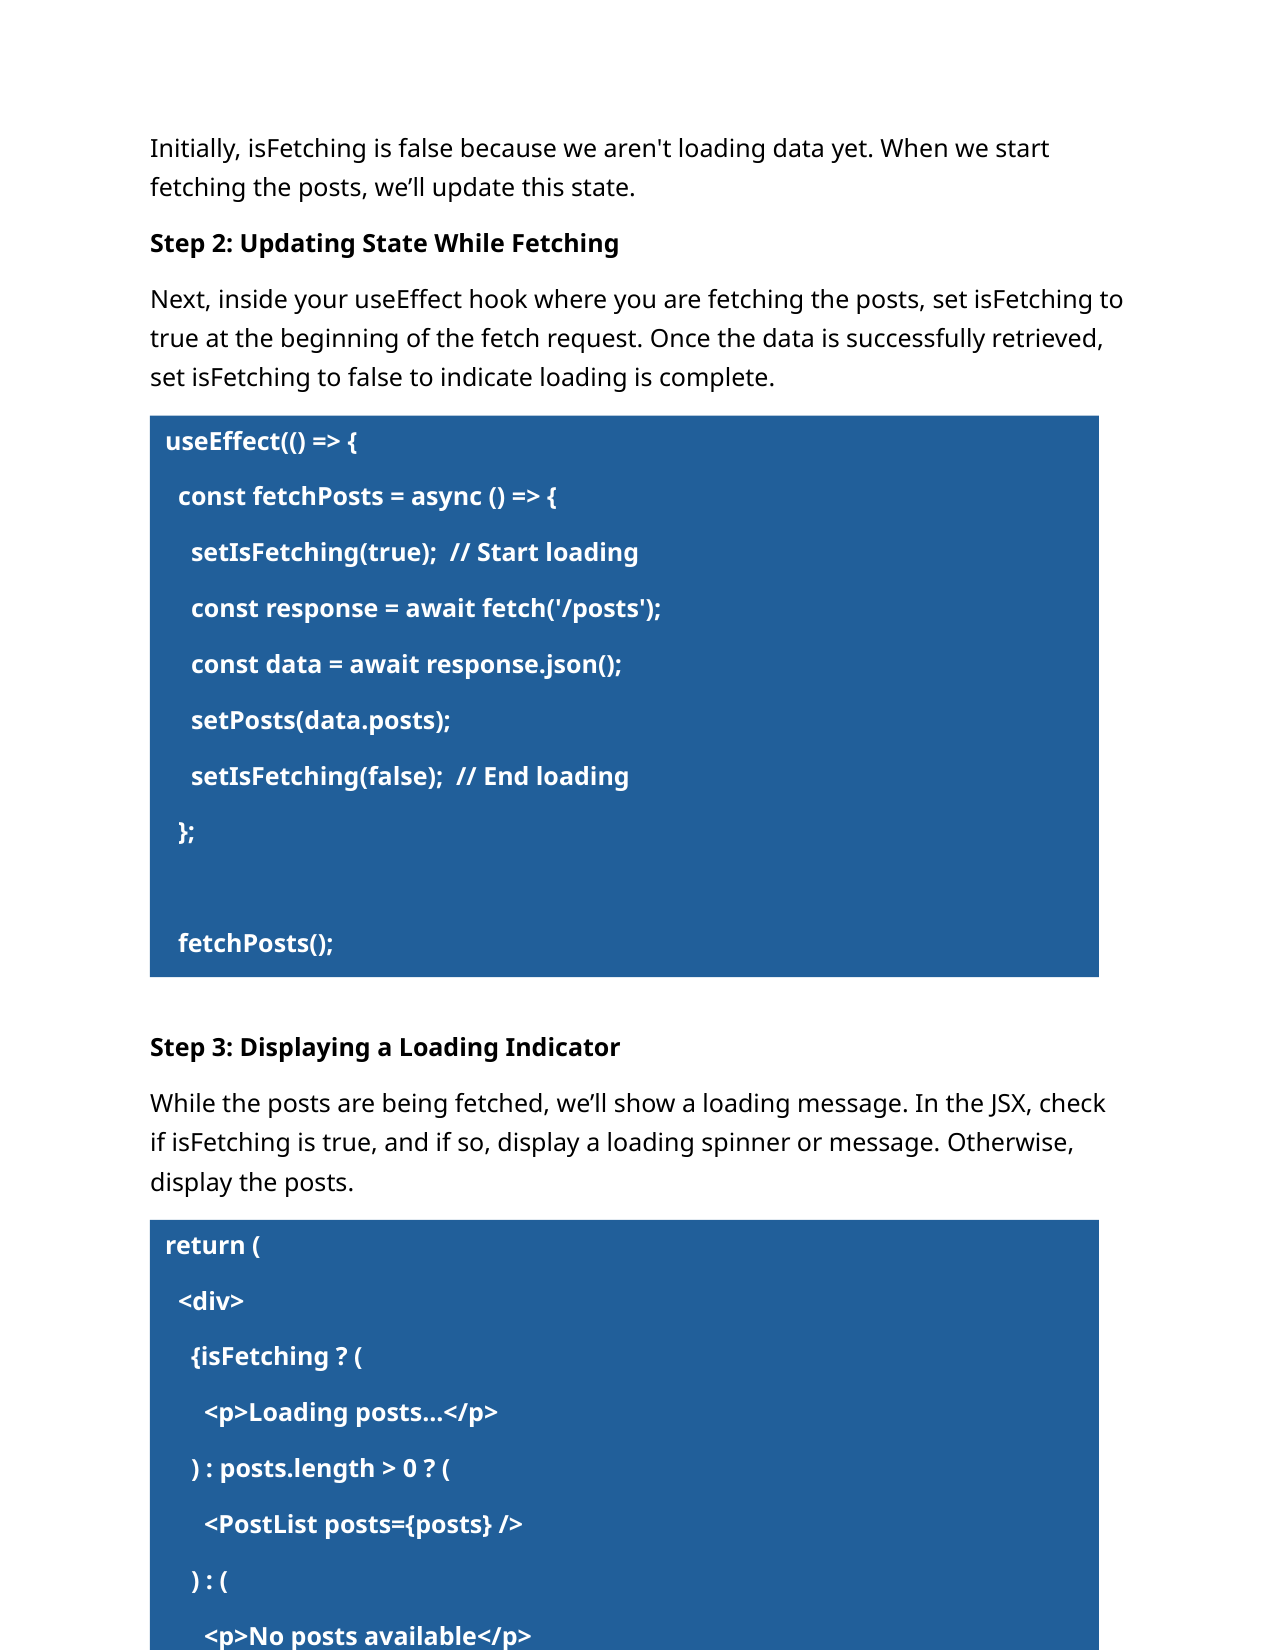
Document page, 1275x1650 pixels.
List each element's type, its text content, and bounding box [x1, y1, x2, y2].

text While the posts are being fetched, we’ll show a loading message. In the JSX, check if isFetching is true, and if so, display a loading spinner or message. Otherwise, display the posts. [150, 1086, 1125, 1198]
text Next, inside your useEffect hook where you are fetching the posts, set isFetching to true at the beginning of the fetch request. Once the data is successfully retrieved, set isFetching to false to indicate loading is complete. [150, 282, 1125, 394]
text Step 3: Displaying a Loading Indicator [150, 1030, 1125, 1064]
text Initially, isFetching is false because we aren't loading data yet. When we start fetching the posts, we’ll update this state. [150, 131, 1125, 204]
text Step 2: Updating State While Fetching [150, 226, 1125, 260]
